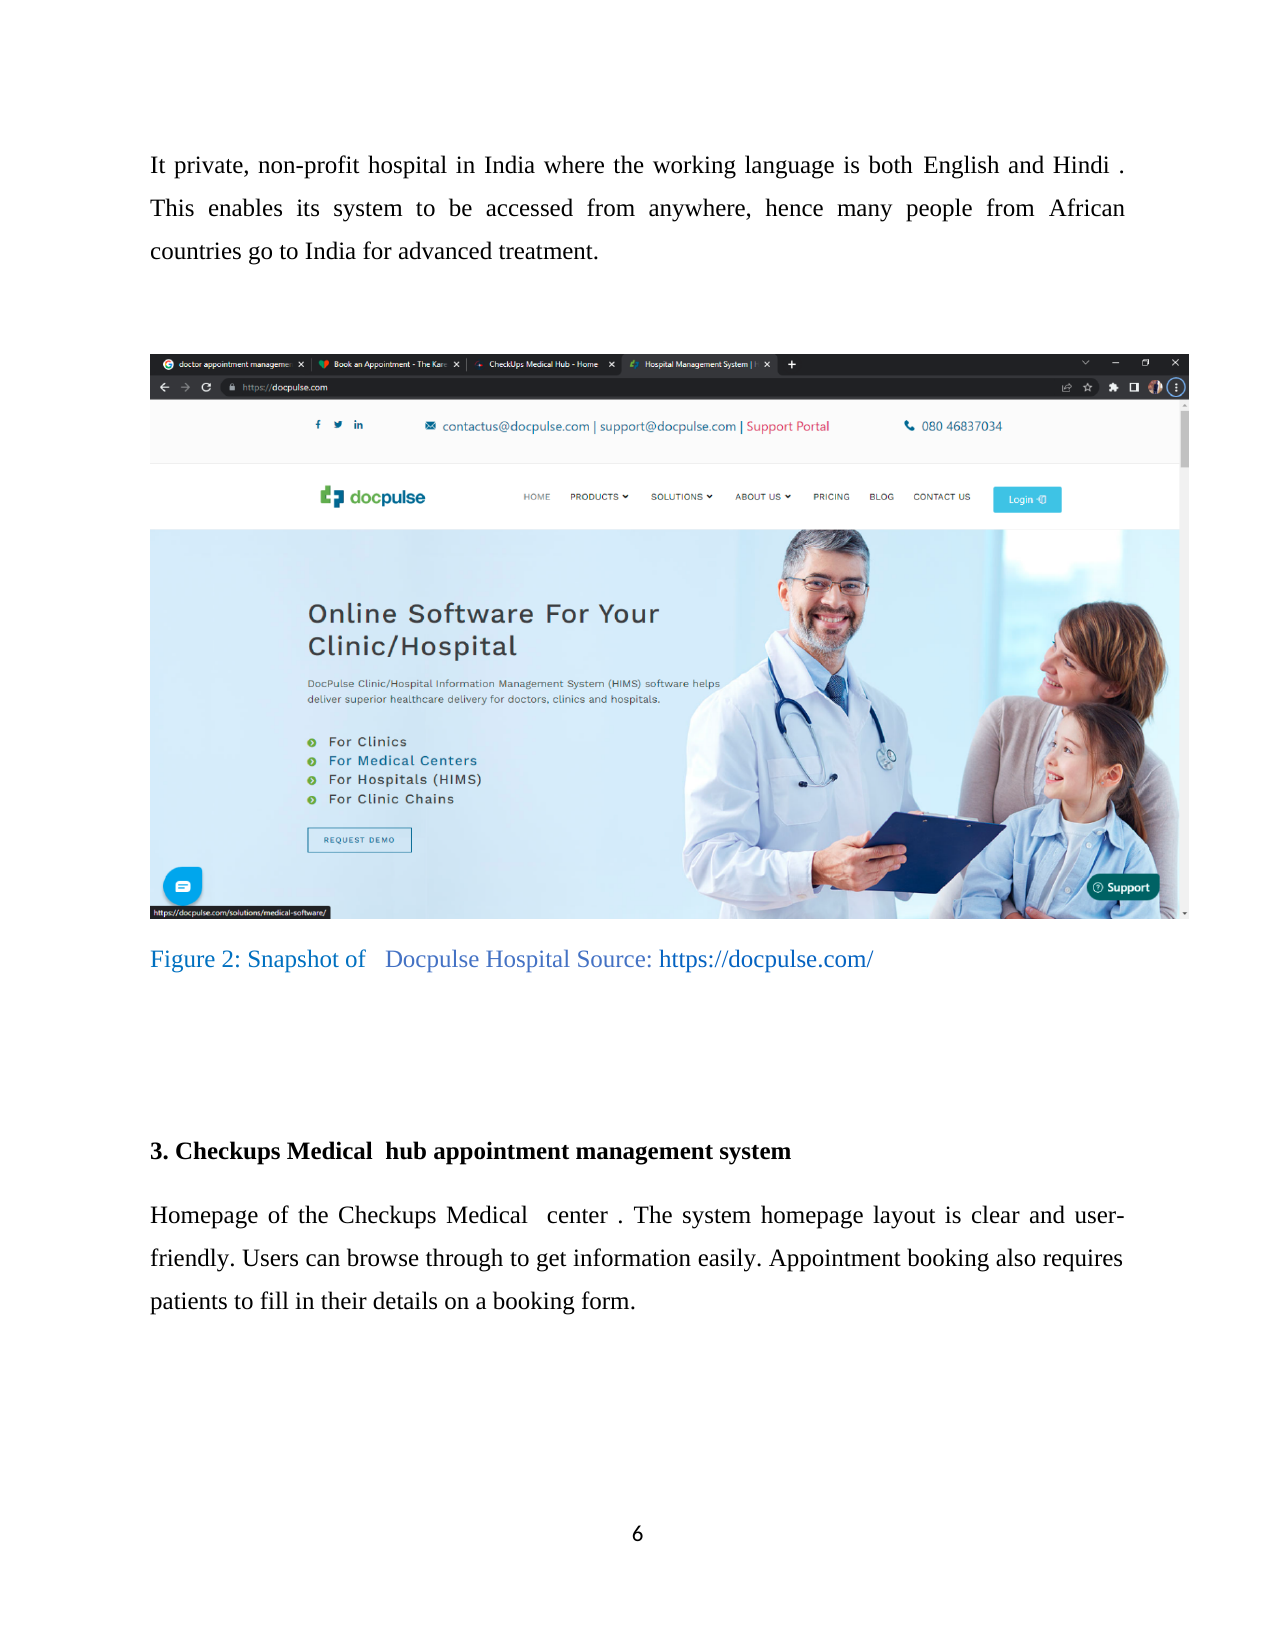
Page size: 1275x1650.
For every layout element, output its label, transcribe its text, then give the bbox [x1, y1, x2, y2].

text 3. Checkups Medical hub appointment management system [150, 1136, 1125, 1165]
text Figure 2: Snapshot of Docpulse Hospital Source: https://docpulse.com/ [150, 944, 1125, 973]
text Homepage of the Checkups Medical center . The system homepage layout is clear and user-friendly. Users can browse through to get information easily. Appointment booking also requires patients to fill in their details on a booking form. [150, 1200, 1125, 1315]
text It private, non-profit hospital in India where the working language is both English and Hindi . This enables its system to be accessed from anywhere, hence many people from African countries go to India for advanced treatment. [150, 150, 1125, 265]
picture [150, 354, 1189, 919]
